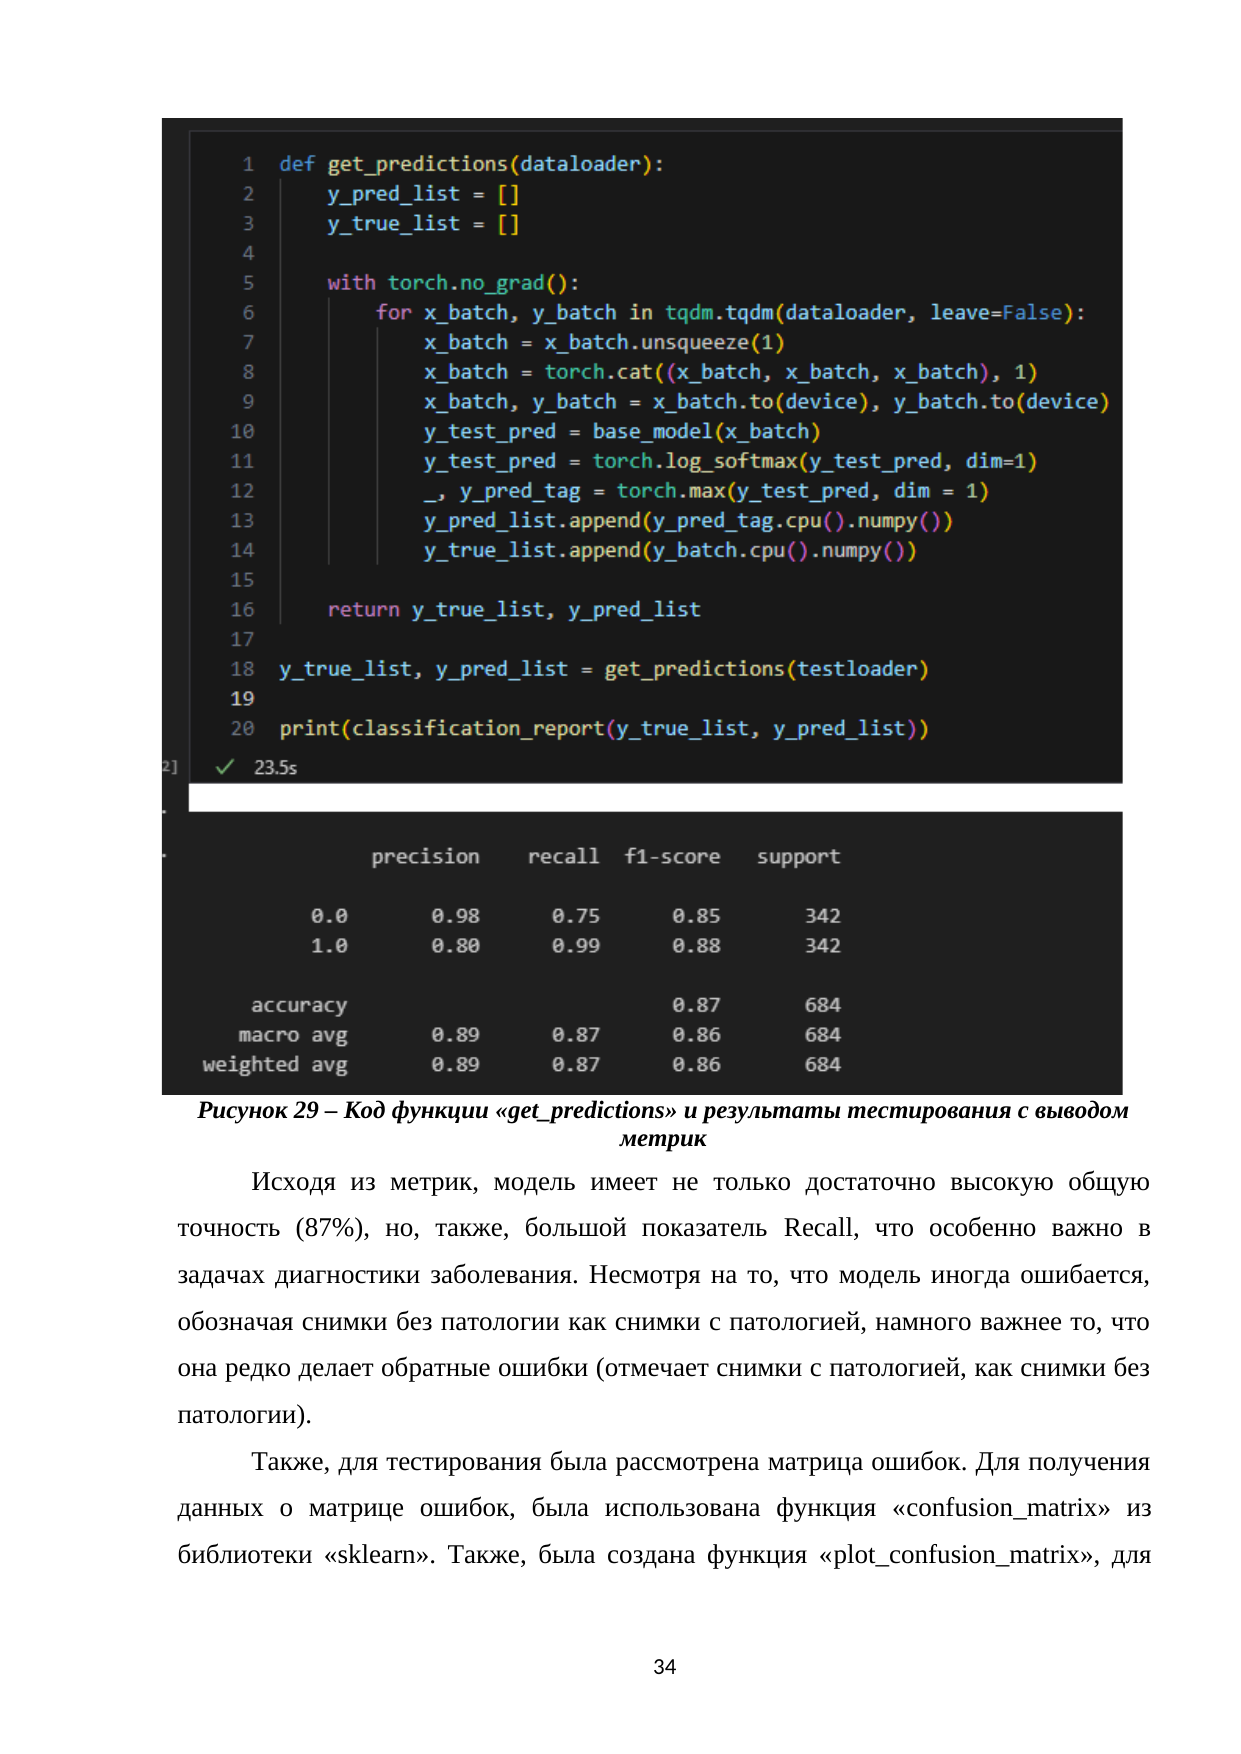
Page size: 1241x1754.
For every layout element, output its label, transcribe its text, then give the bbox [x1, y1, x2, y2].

text Исходя из метрик, модель имеет не только достаточно высокую общую точность (87%), но, также, большой показатель Recall, что особенно важно в задачах диагностики заболевания. Несмотря на то, что модель иногда ошибается, обозначая снимки без патологии как снимки с патологией, намного важнее то, что она редко делает обратные ошибки (отмечает снимки с патологией, как снимки без патологии). [177, 1165, 1152, 1429]
text Рисунок 29 – Код функции «get_predictions» и результаты тестирования с выводом метрик [177, 1095, 1152, 1152]
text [177, 1445, 1152, 1569]
picture [161, 118, 1123, 1095]
